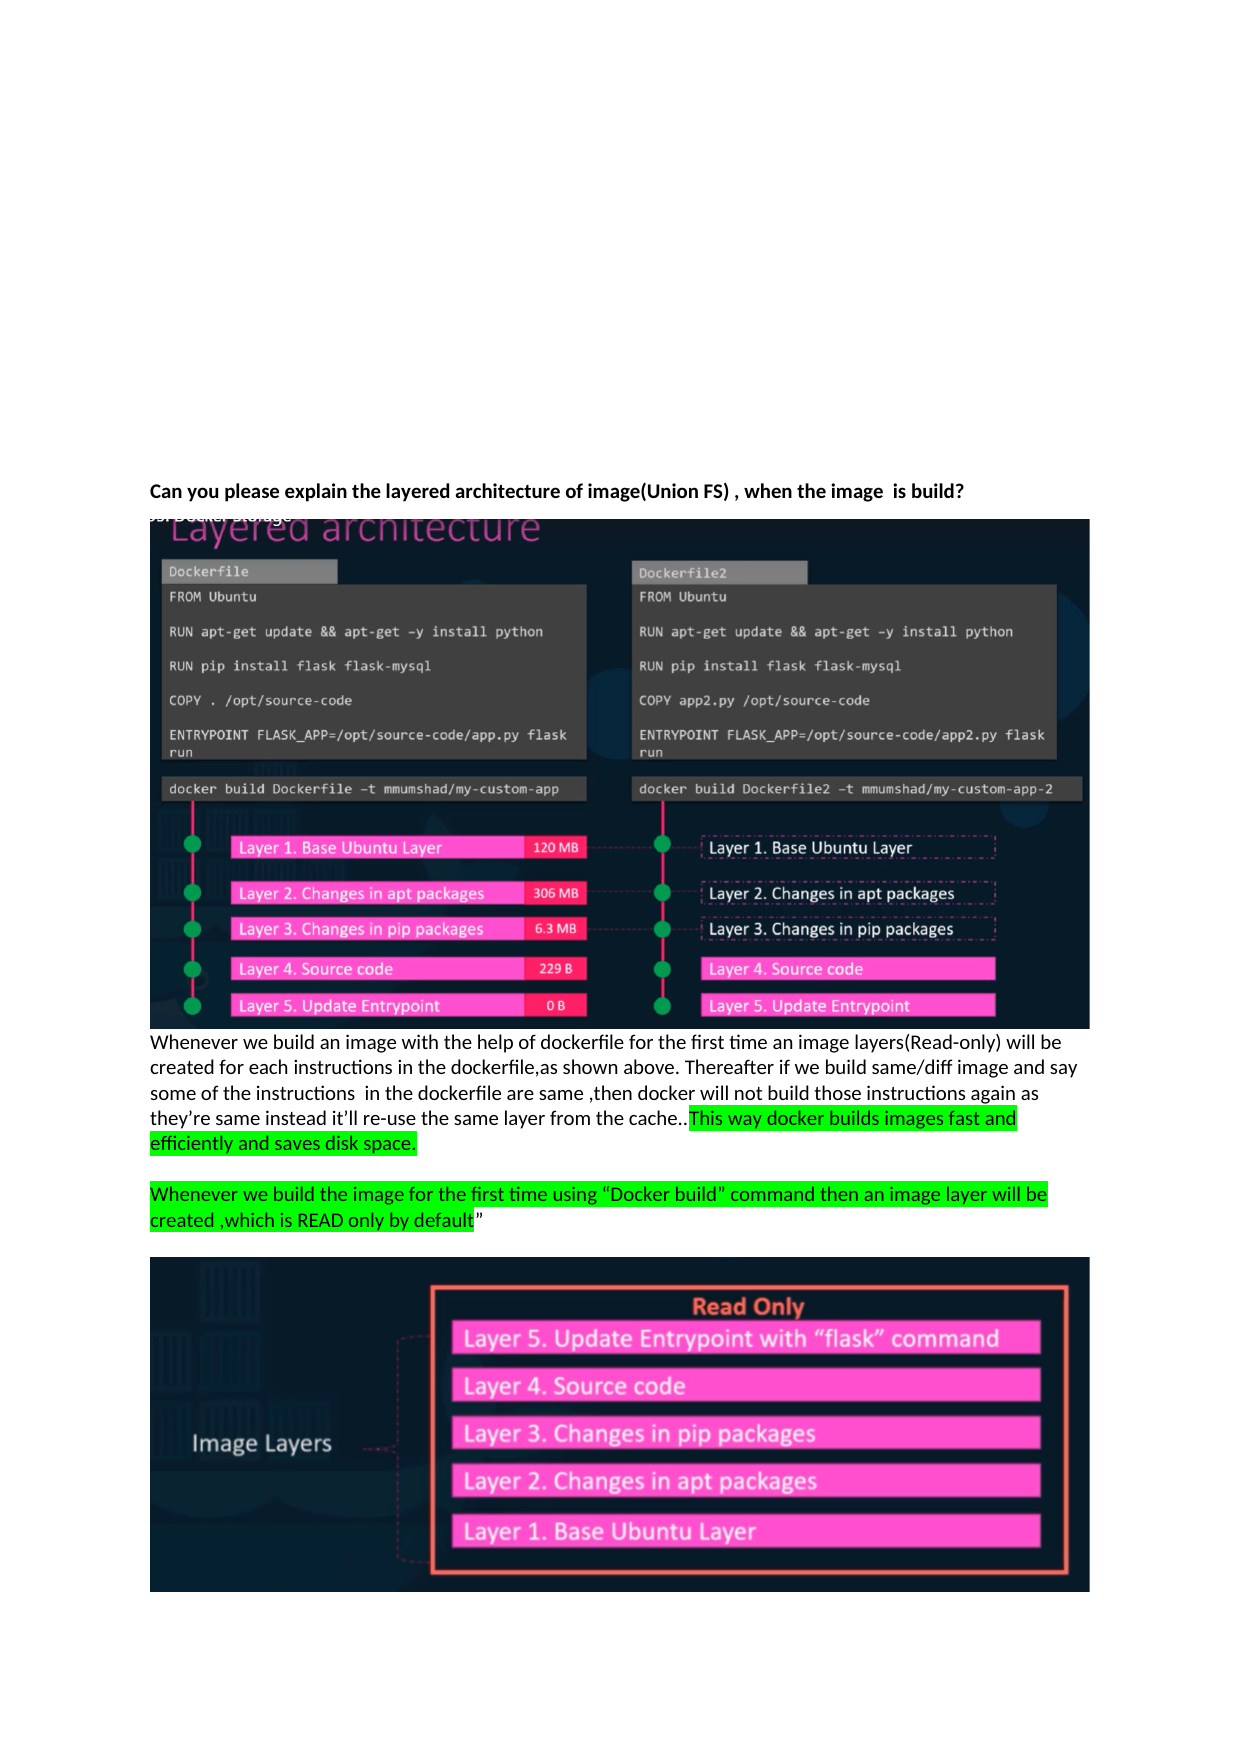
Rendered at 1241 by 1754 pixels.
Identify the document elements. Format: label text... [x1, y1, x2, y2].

text Whenever we build the image for the first time using “Docker build” command then an image layer will be created ,which is READ only by default” [474, 1181, 1090, 1232]
picture [150, 519, 1090, 1029]
text Can you please explain the layered architecture of image(Union FS) , when the image is build? [150, 478, 1090, 504]
text Whenever we build an image with the help of dockerfile for the first time an image layers(Read-only) will be created for each instructions in the dockerfile,as shown above. Thereafter if we build same/diff image and say some of the instructions in the dockerfile are same ,then docker will not build those instructions again as they’re same instead it’ll re-use the same layer from the cache..This way docker builds images fast and efficiently and saves disk space. [150, 1029, 1090, 1156]
picture [150, 1257, 1090, 1592]
